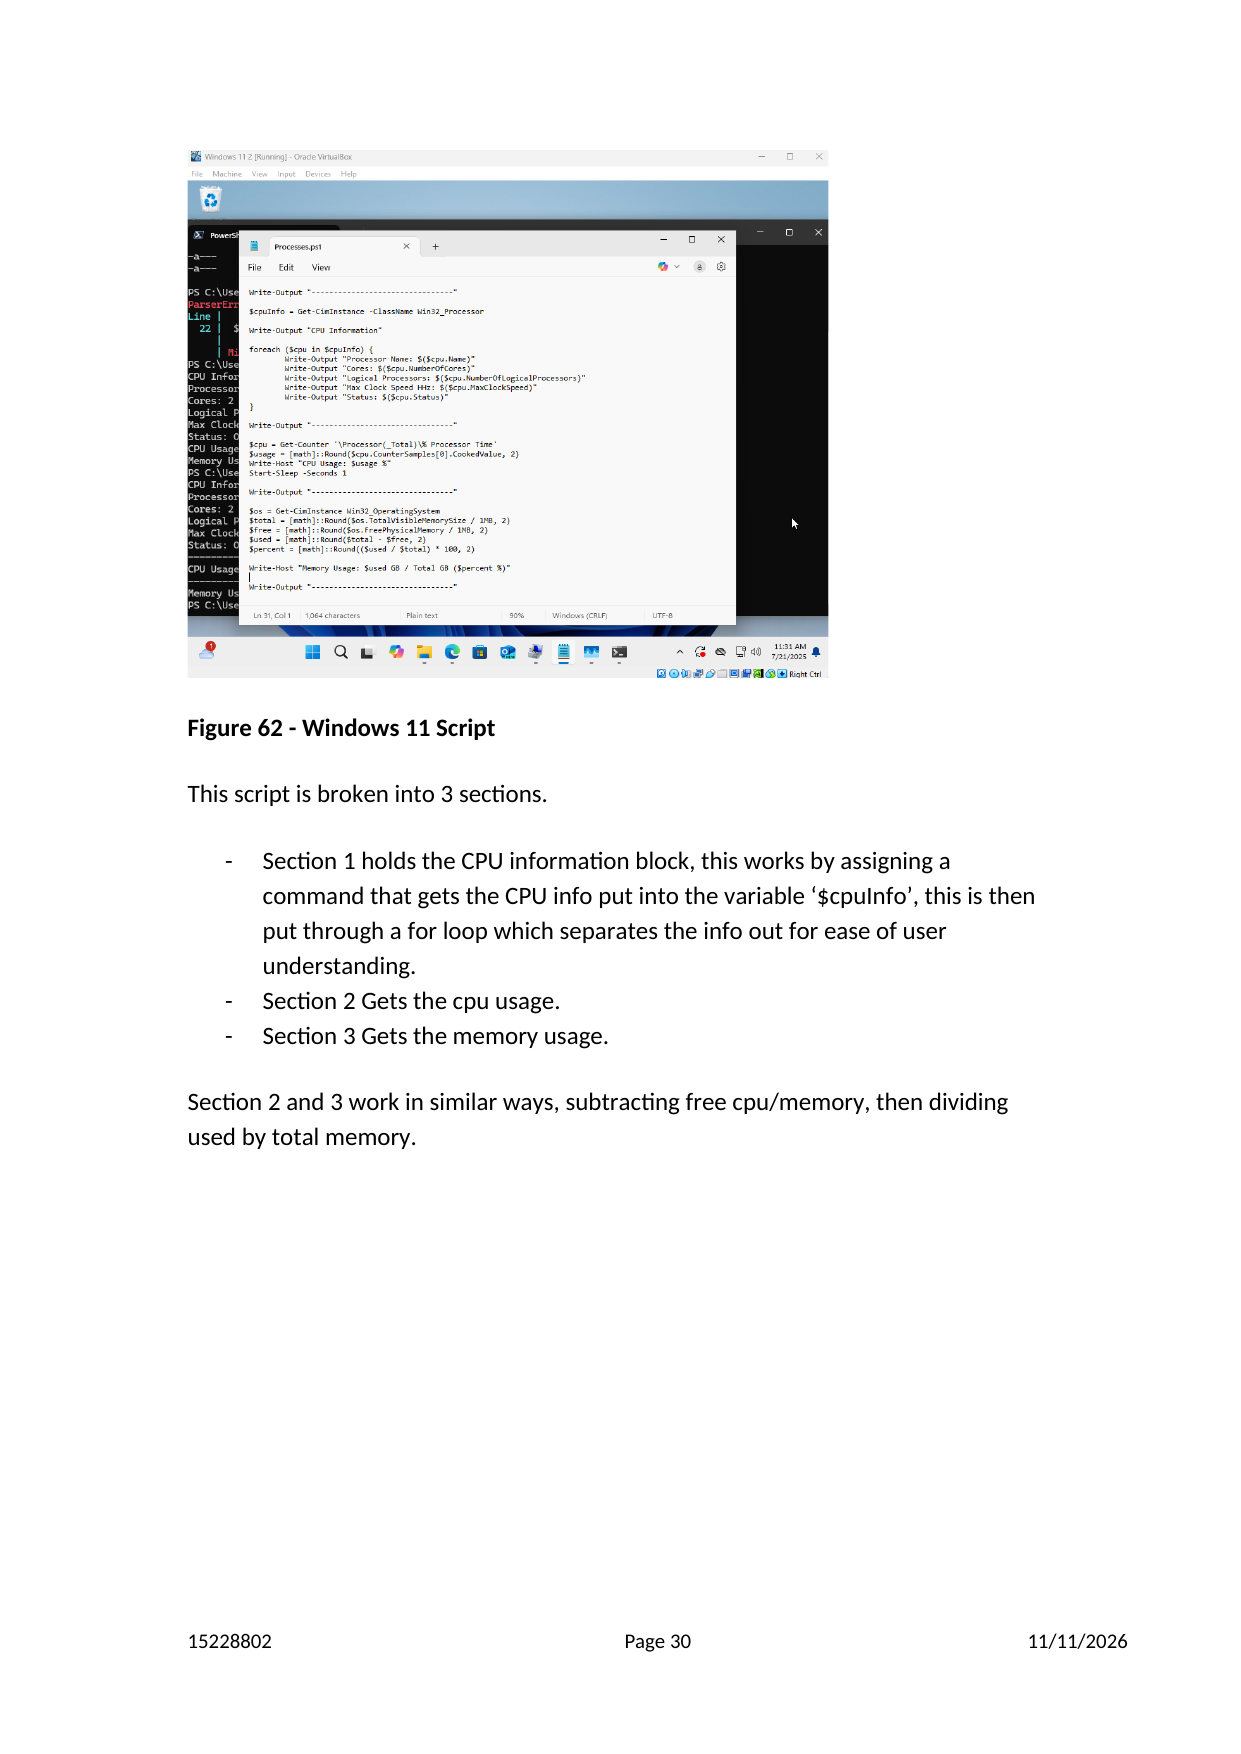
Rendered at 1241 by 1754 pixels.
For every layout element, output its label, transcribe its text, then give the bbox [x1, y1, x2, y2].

picture [187, 150, 829, 678]
list Section 3 Gets the memory usage. [225, 1020, 1053, 1050]
text Section 2 and 3 work in similar ways, subtracting free cpu/memory, then dividing used by total memory. [187, 1086, 1053, 1152]
text This script is broken into 3 sections. [187, 778, 1053, 809]
list Section 1 holds the CPU information block, this works by assigning a command that gets the CPU info put into the variable ‘$cpuInfo’, this is then put through a for loop which separates the info out for ease of user understanding. [225, 845, 1053, 980]
list Section 2 Gets the cpu usage. [225, 985, 1053, 1015]
text Figure 62 - Windows 11 Script [187, 712, 1053, 743]
